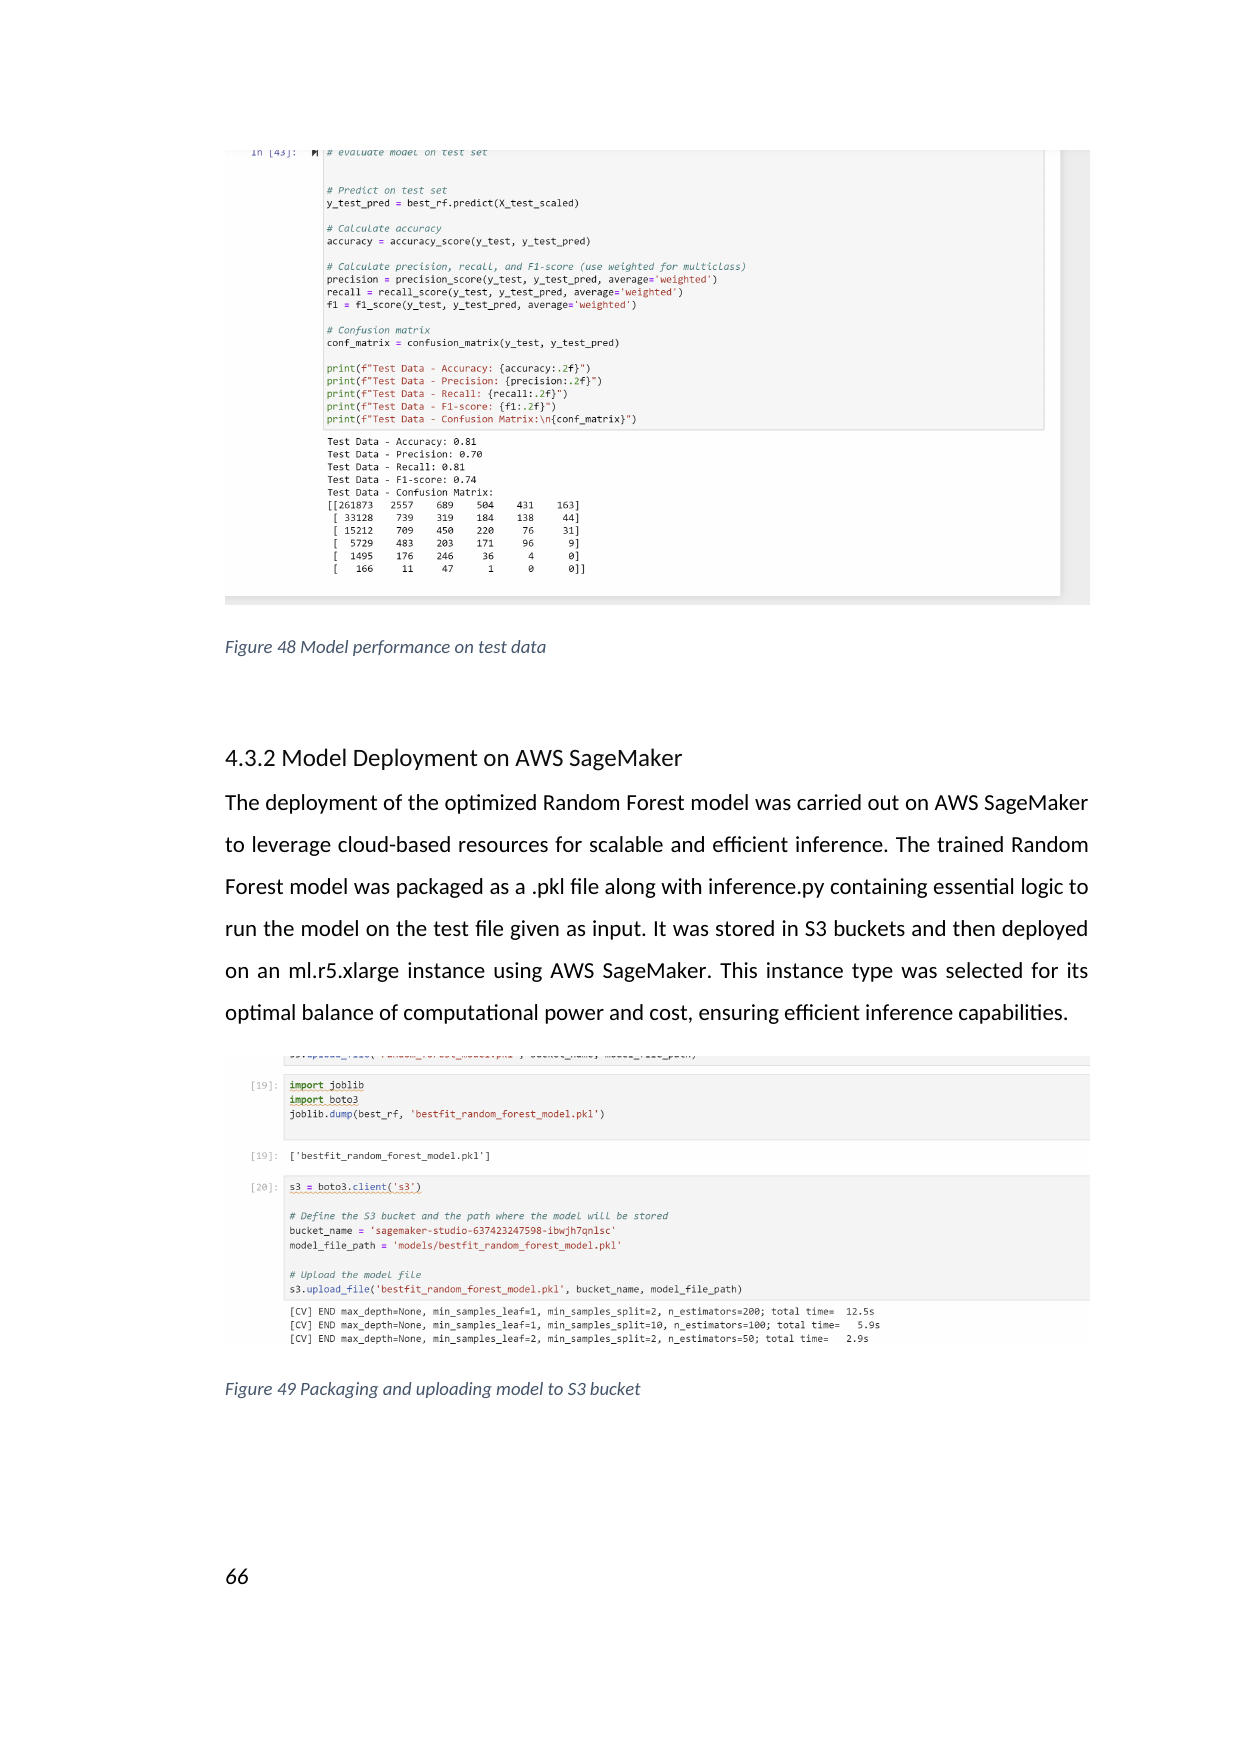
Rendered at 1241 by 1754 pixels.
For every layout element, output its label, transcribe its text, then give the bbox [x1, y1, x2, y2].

text Figure 49 Packaging and uploading model to S3 bucket [225, 1377, 1090, 1400]
text Figure 48 Model performance on test data [225, 636, 1090, 658]
text The deployment of the optimized Random Forest model was carried out on AWS SageMaker to leverage cloud-based resources for scalable and efficient inference. The trained Random Forest model was packaged as a .pkl file along with inference.py containing essential logic to run the model on the test file given as input. It was stored in S3 buckets and then deployed on an ml.r5.xlarge instance using AWS SageMaker. This instance type was selected for its optimal balance of computational power and cost, ensuring efficient inference capabilities. [225, 788, 1090, 1026]
picture [225, 1056, 1091, 1347]
subtitle 4.3.2 Model Deployment on AWS SageMaker [225, 742, 1090, 773]
picture [225, 150, 1091, 605]
